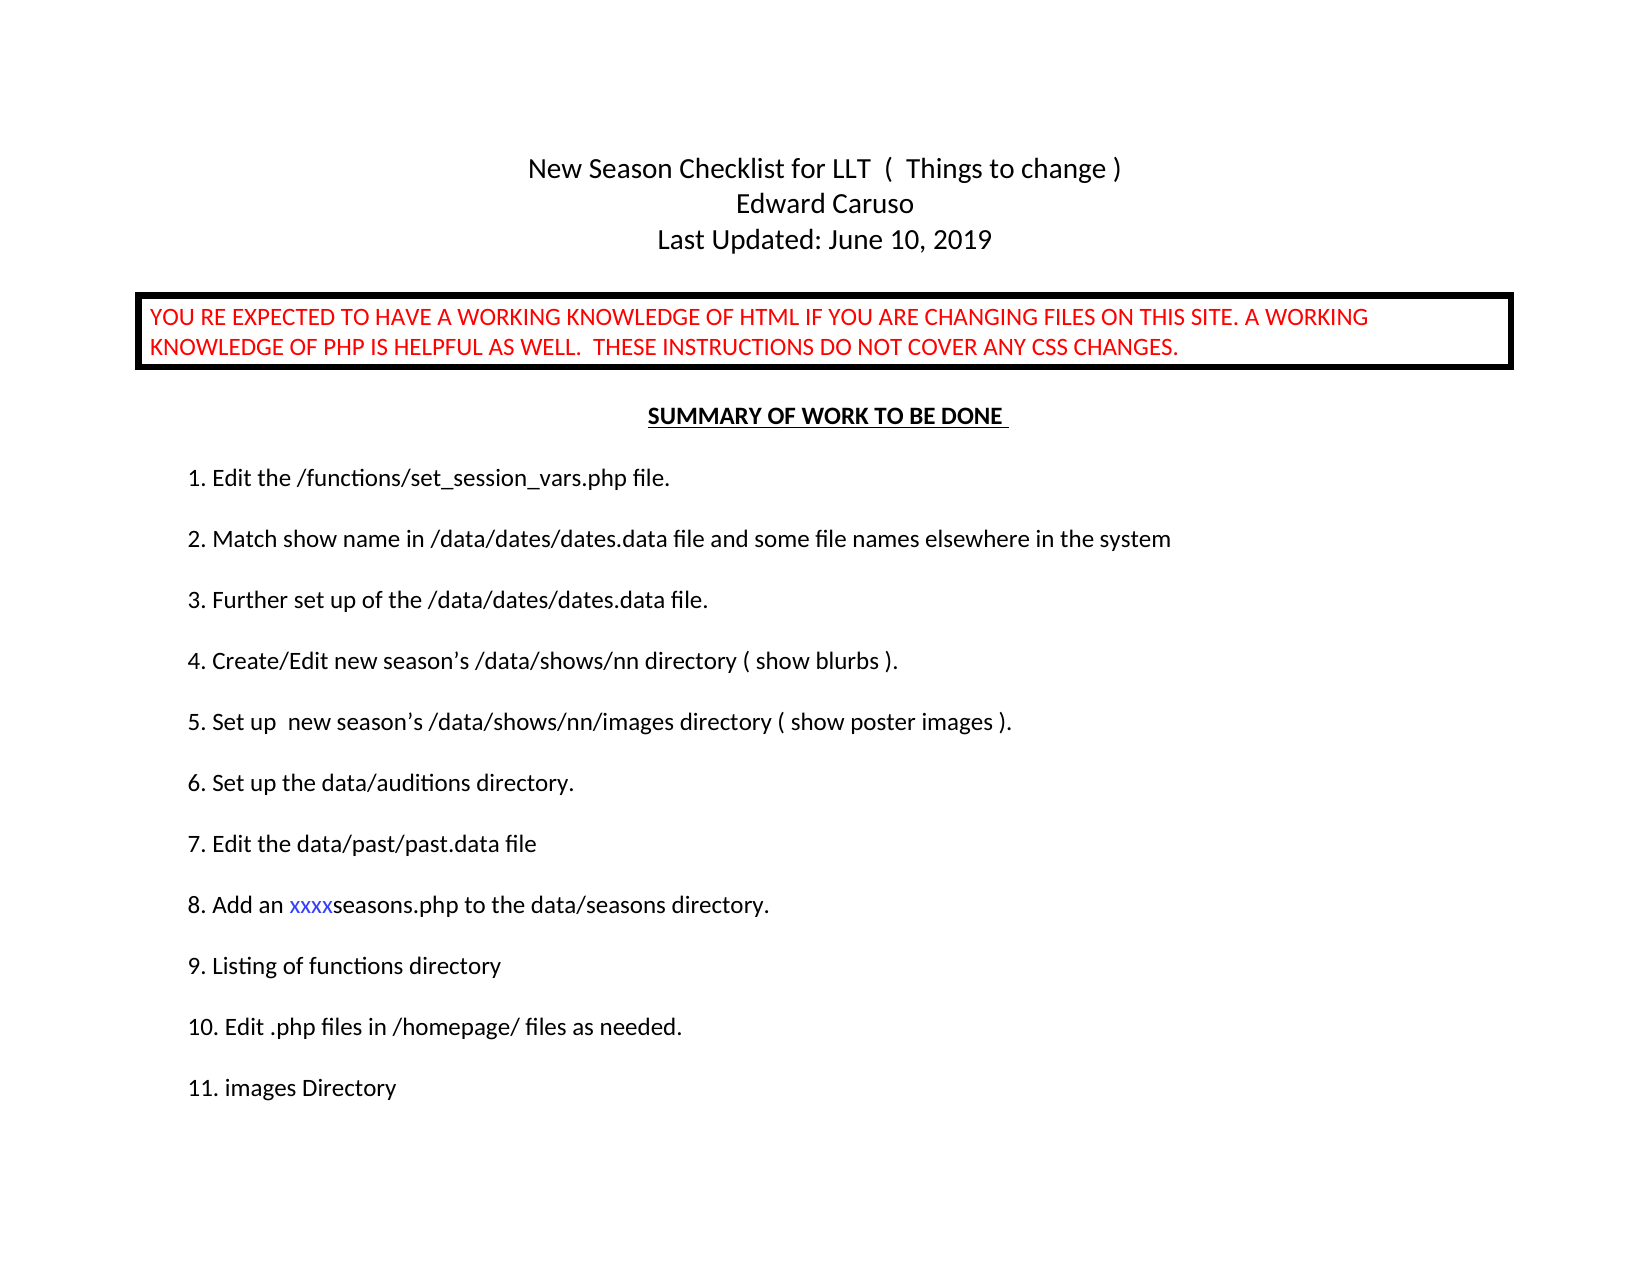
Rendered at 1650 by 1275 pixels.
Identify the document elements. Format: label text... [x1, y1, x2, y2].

text YOU RE EXPECTED TO HAVE A WORKING KNOWLEDGE OF HTML IF YOU ARE CHANGING FILES ON THIS SITE. A WORKING KNOWLEDGE OF PHP IS HELPFUL AS WELL. THESE INSTRUCTIONS DO NOT COVER ANY CSS CHANGES. [142, 299, 1508, 364]
text 1. Edit the /functions/set_session_vars.php file. [150, 462, 1500, 492]
text 8. Add an xxxxseasons.php to the data/seasons directory. [150, 889, 1500, 919]
text Last Updated: June 10, 2019 [150, 221, 1500, 257]
text 5. Set up new season’s /data/shows/nn/images directory ( show poster images ). [150, 706, 1500, 736]
text 6. Set up the data/auditions directory. [150, 767, 1500, 797]
text 4. Create/Edit new season’s /data/shows/nn directory ( show blurbs ). [150, 645, 1500, 675]
text 2. Match show name in /data/dates/dates.data file and some file names elsewhere in the system [150, 523, 1500, 553]
text New Season Checklist for LLT ( Things to change ) [150, 150, 1500, 186]
text 10. Edit .php files in /homepage/ files as needed. [150, 1011, 1500, 1042]
text 11. images Directory [150, 1072, 1500, 1103]
text 9. Listing of functions directory [150, 950, 1500, 981]
text 3. Further set up of the /data/dates/dates.data file. [150, 584, 1500, 614]
text 7. Edit the data/past/past.data file [150, 828, 1500, 858]
text SUMMARY OF WORK TO BE DONE [150, 401, 1500, 431]
text Edward Caruso [150, 186, 1500, 221]
